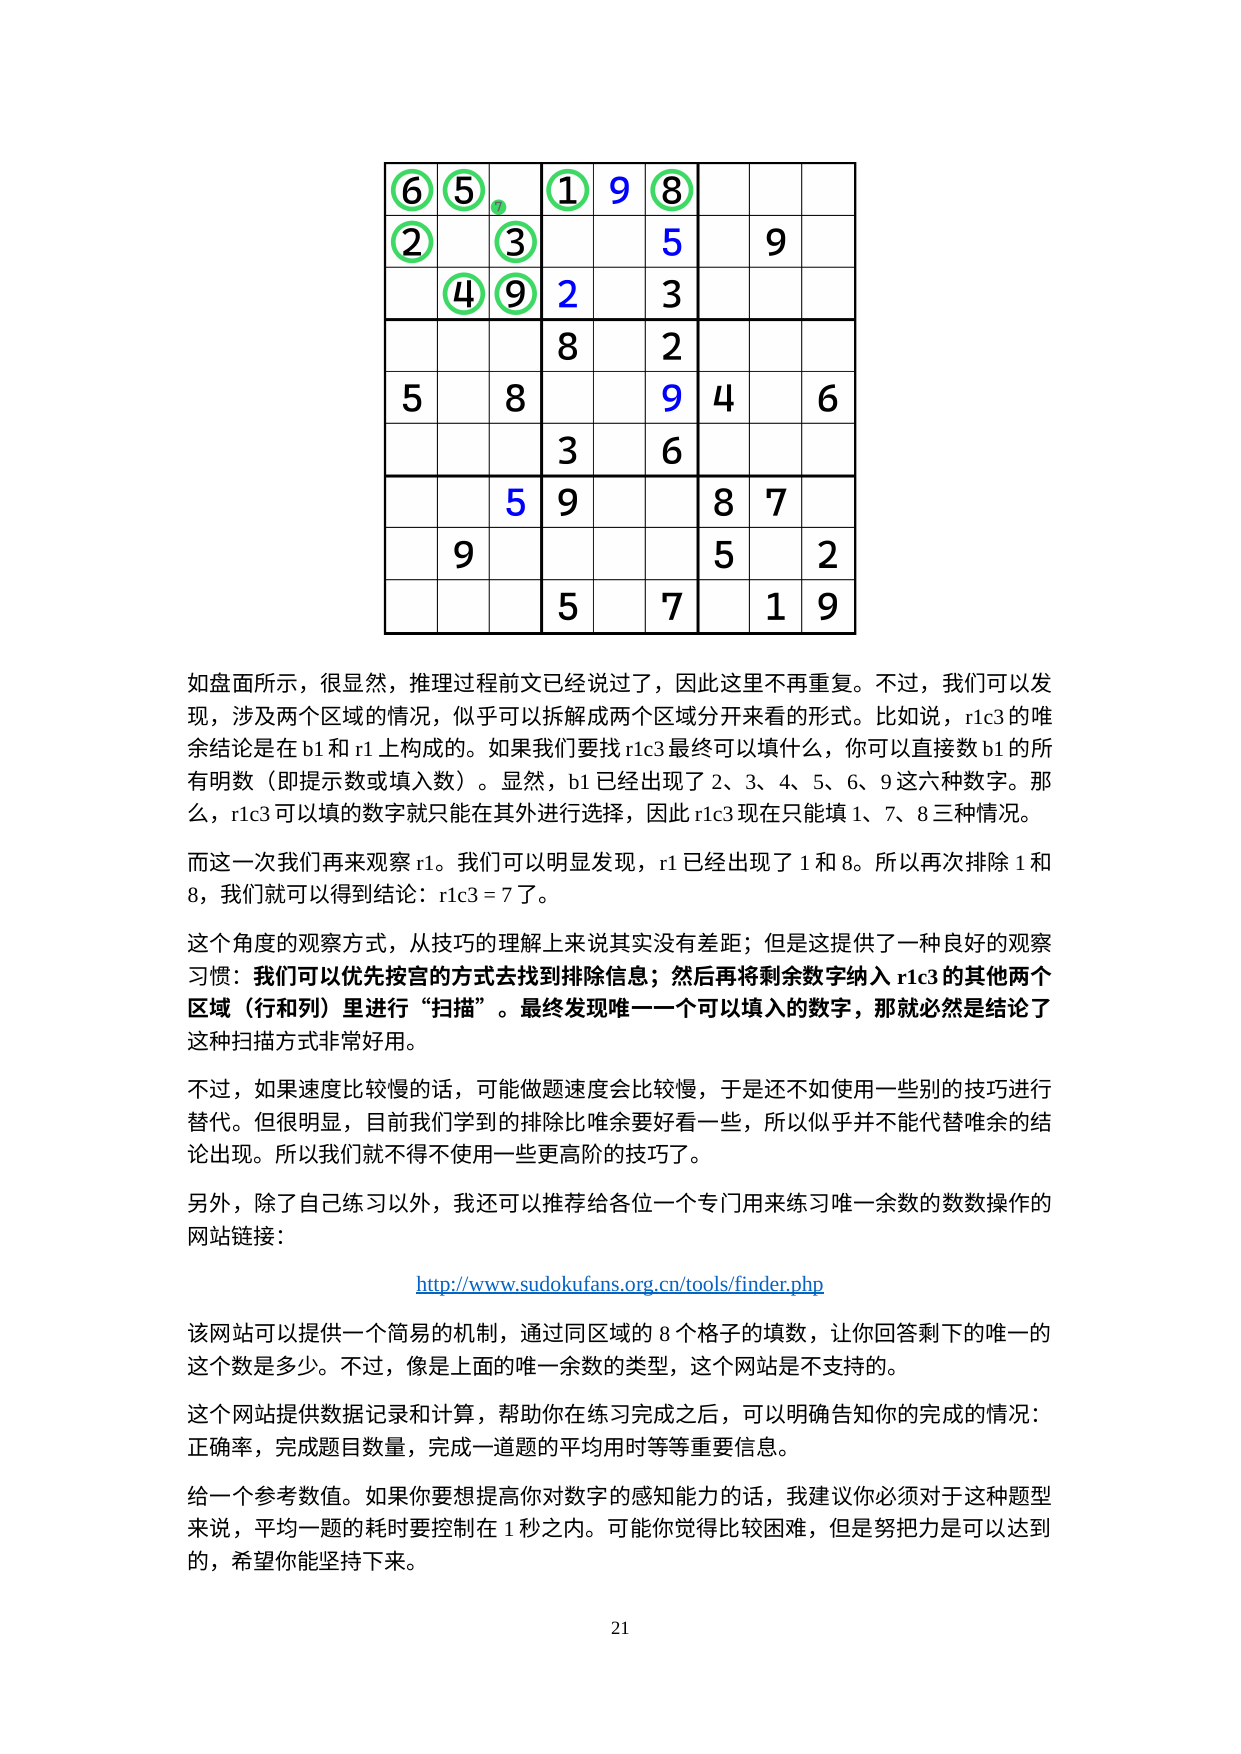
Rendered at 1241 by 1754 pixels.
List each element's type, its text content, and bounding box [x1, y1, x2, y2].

text 不过，如果速度比较慢的话，可能做题速度会比较慢，于是还不如使用一些别的技巧进行替代。但很明显，目前我们学到的排除比唯余要好看一些，所以似乎并不能代替唯余的结论出现。所以我们就不得不使用一些更高阶的技巧了。 [187, 1072, 1053, 1169]
text 另外，除了自己练习以外，我还可以推荐给各位一个专门用来练习唯一余数的数数操作的网站链接： [187, 1186, 1053, 1251]
text 这个角度的观察方式，从技巧的理解上来说其实没有差距；但是这提供了一种良好的观察习惯：我们可以优先按宫的方式去找到排除信息；然后再将剩余数字纳入r1c3的其他两个区域（行和列）里进行“扫描”。最终发现唯一一个可以填入的数字，那就必然是结论了。这种扫描方式非常好用。 [187, 926, 1053, 1056]
text 而这一次我们再来观察r1。我们可以明显发现，r1已经出现了1和8。所以再次排除1和8，我们就可以得到结论：r1c3 = 7了。 [187, 844, 1053, 909]
text 该网站可以提供一个简易的机制，通过同区域的8个格子的填数，让你回答剩下的唯一的这个数是多少。不过，像是上面的唯一余数的类型，这个网站是不支持的。 [187, 1316, 1053, 1381]
picture [383, 162, 857, 635]
text http://www.sudokufans.org.cn/tools/finder.php [187, 1267, 1053, 1299]
text 这个网站提供数据记录和计算，帮助你在练习完成之后，可以明确告知你的完成的情况：正确率，完成题目数量，完成一道题的平均用时等等重要信息。 [187, 1397, 1053, 1462]
text 如盘面所示，很显然，推理过程前文已经说过了，因此这里不再重复。不过，我们可以发现，涉及两个区域的情况，似乎可以拆解成两个区域分开来看的形式。比如说，r1c3的唯余结论是在b1和r1上构成的。如果我们要找r1c3最终可以填什么，你可以直接数b1的所有明数（即提示数或填入数）。显然，b1已经出现了2、3、4、5、6、9这六种数字。那么，r1c3可以填的数字就只能在其外进行选择，因此r1c3现在只能填1、7、8三种情况。 [187, 666, 1053, 828]
text 给一个参考数值。如果你要想提高你对数字的感知能力的话，我建议你必须对于这种题型来说，平均一题的耗时要控制在1秒之内。可能你觉得比较困难，但是努把力是可以达到的，希望你能坚持下来。 [187, 1478, 1053, 1576]
